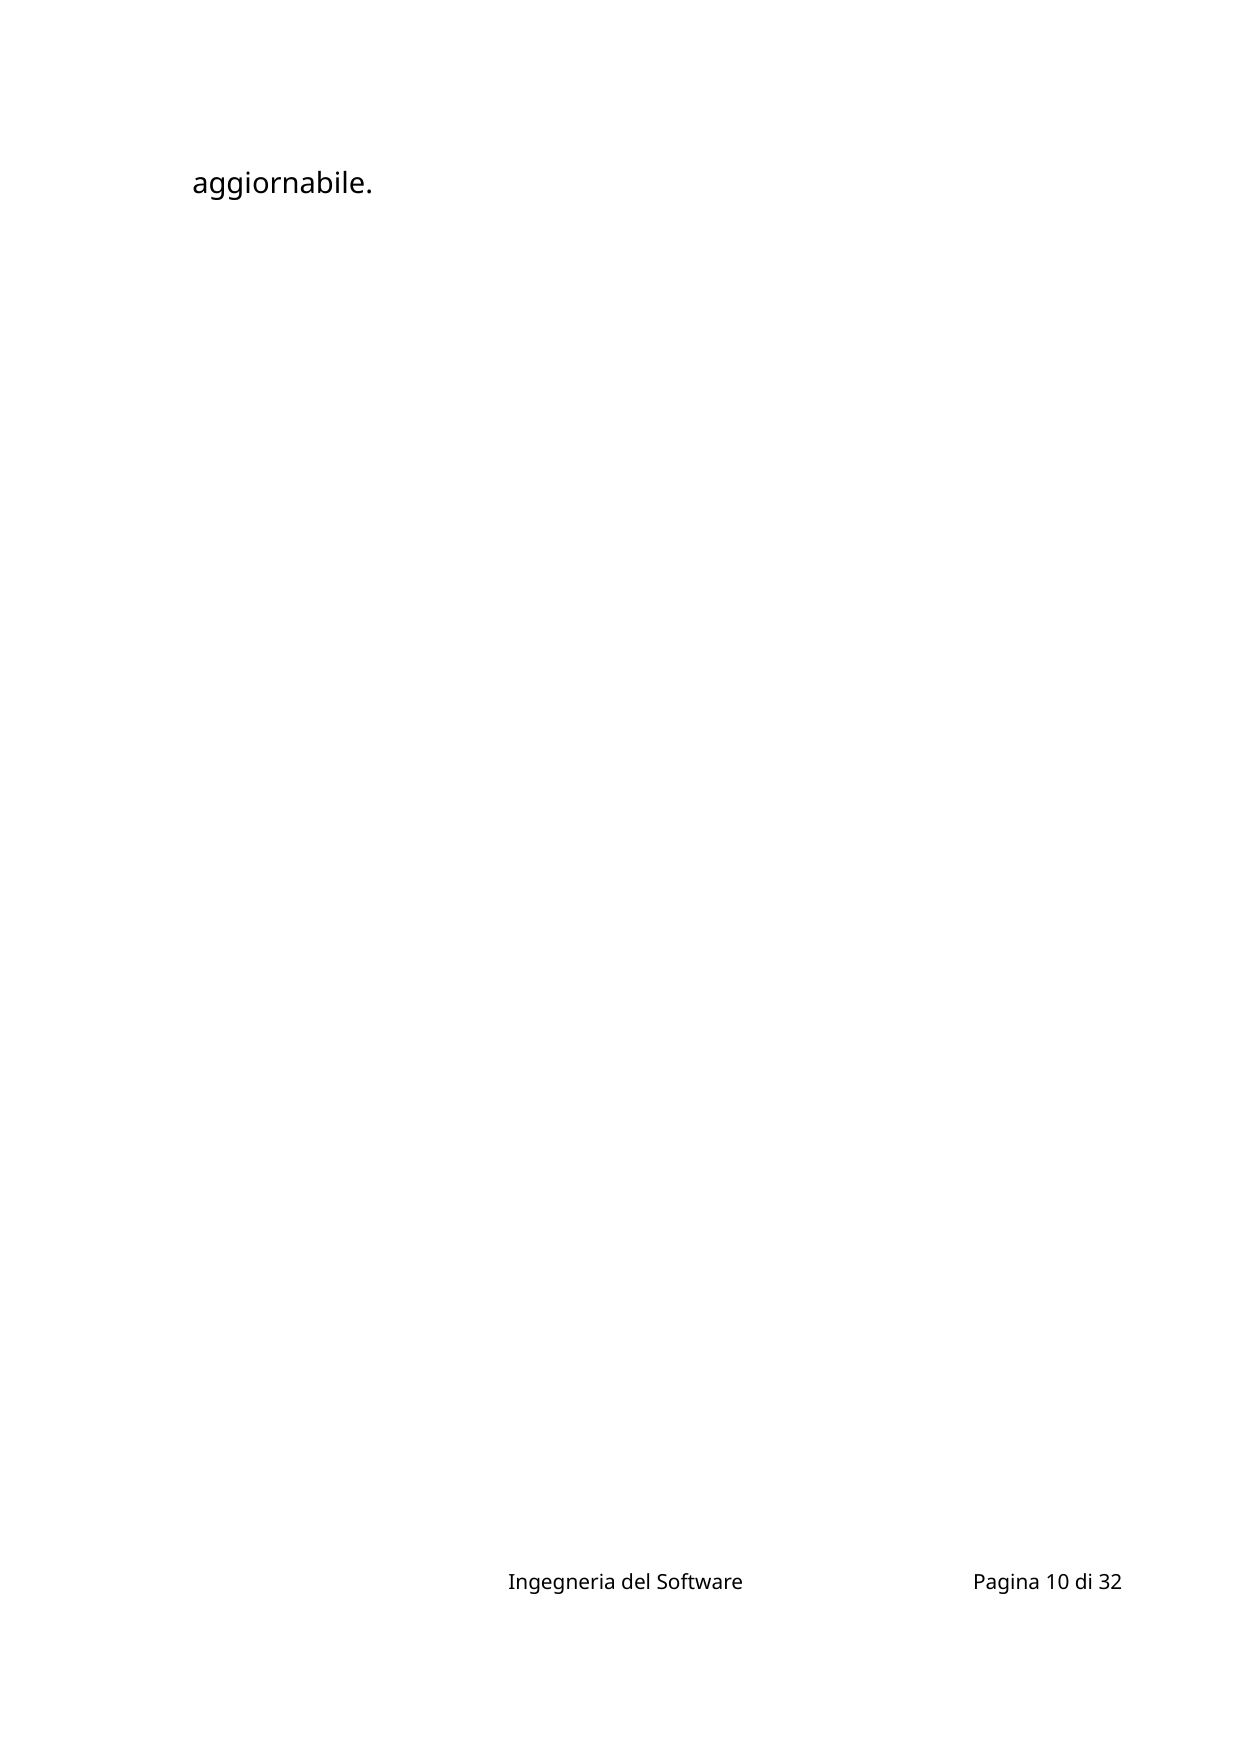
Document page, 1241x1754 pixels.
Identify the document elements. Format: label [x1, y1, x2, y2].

text [192, 162, 1122, 202]
